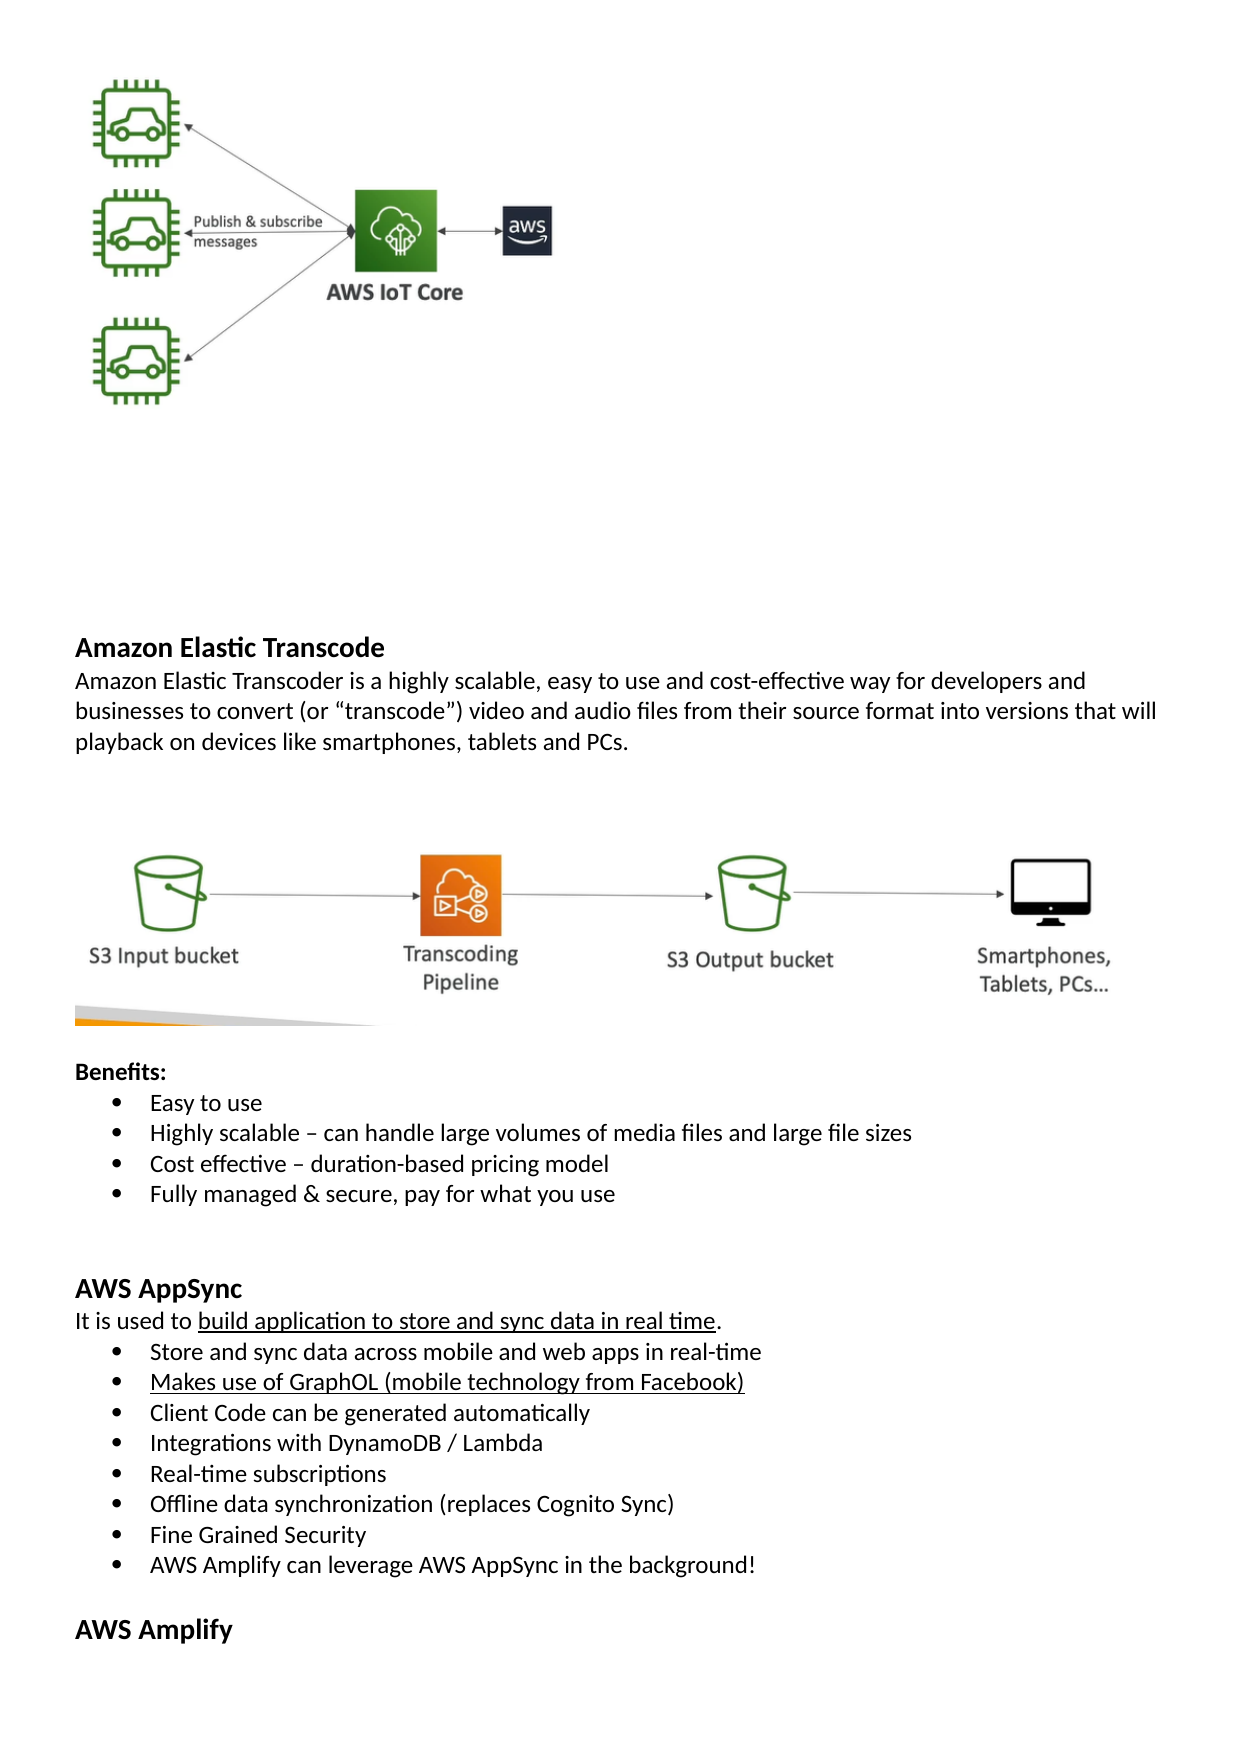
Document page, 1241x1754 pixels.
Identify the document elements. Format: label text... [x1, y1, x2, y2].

text Benefits: [75, 1056, 1165, 1087]
list Easy to use [112, 1087, 1165, 1117]
text AWS Amplify [75, 1611, 1165, 1646]
list Fully managed & secure, pay for what you use [112, 1178, 1165, 1209]
list Store and sync data across mobile and web apps in real-time [112, 1336, 1165, 1367]
list Client Code can be generated automatically [112, 1397, 1165, 1428]
list Highly scalable – can handle large volumes of media files and large file sizes [112, 1117, 1165, 1148]
text Amazon Elastic Transcode [75, 629, 1165, 665]
picture [75, 75, 570, 416]
list Cost effective – duration-based pricing model [112, 1148, 1165, 1178]
list Fine Grained Security [112, 1519, 1165, 1550]
text Amazon Elastic Transcoder is a highly scalable, easy to use and cost-effective way for developers and businesses to convert (or “transcode”) video and audio files from their source format into versions that will playback on devices like smartphones, tablets and PCs. [75, 665, 1165, 756]
text It is used to build application to store and sync data in real time. [75, 1306, 1165, 1336]
list Makes use of GraphOL (mobile technology from Facebook) [112, 1367, 1165, 1397]
text AWS AppSync [75, 1270, 1165, 1306]
list Offline data synchronization (replaces Cognito Sync) [112, 1489, 1165, 1519]
list Integrations with DynamoDB / Lambda [112, 1428, 1165, 1458]
picture [75, 817, 1166, 1026]
list AWS Amplify can leverage AWS AppSync in the background! [112, 1550, 1165, 1580]
list Real-time subscriptions [112, 1458, 1165, 1489]
